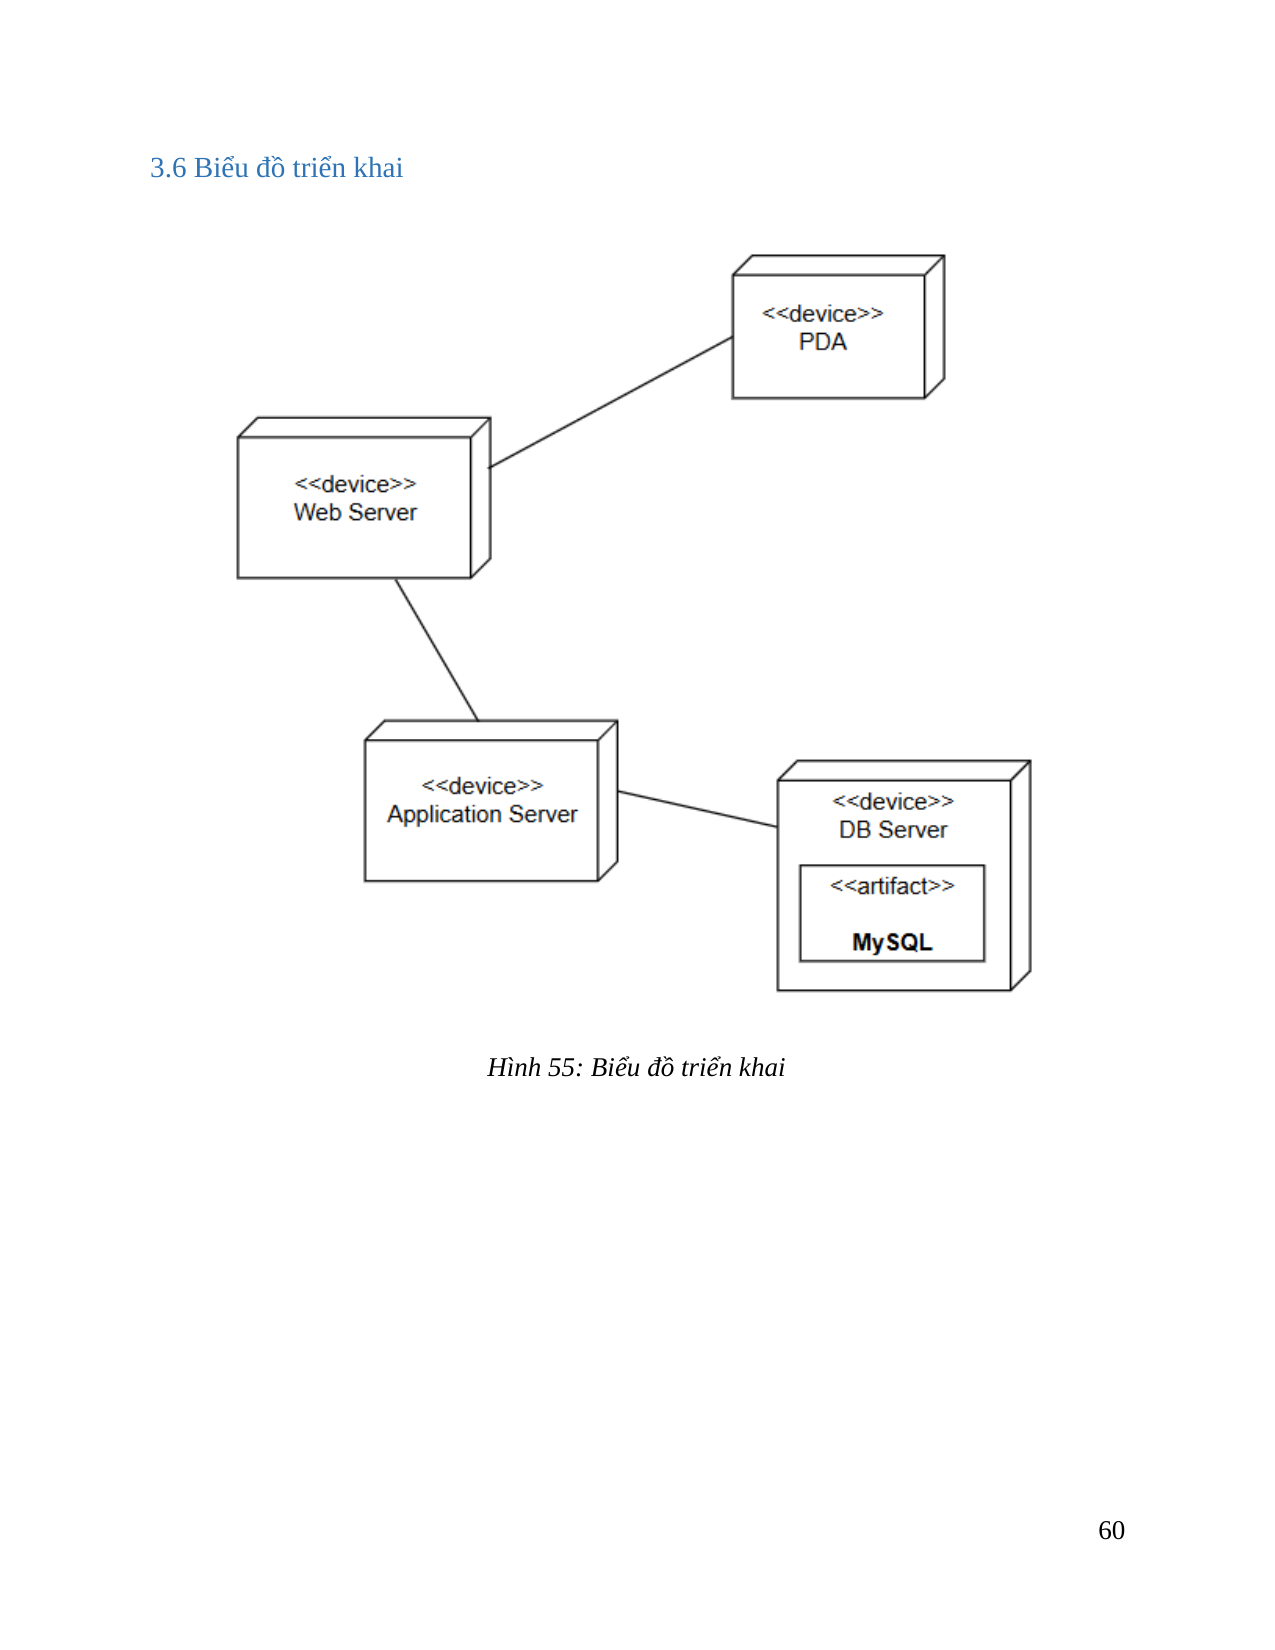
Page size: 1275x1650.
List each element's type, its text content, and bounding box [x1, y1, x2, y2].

subtitle 3.6 Biểu đồ triển khai [150, 150, 1125, 183]
text Hình 55: Biểu đồ triển khai [150, 1051, 1125, 1082]
picture [204, 186, 1071, 1032]
